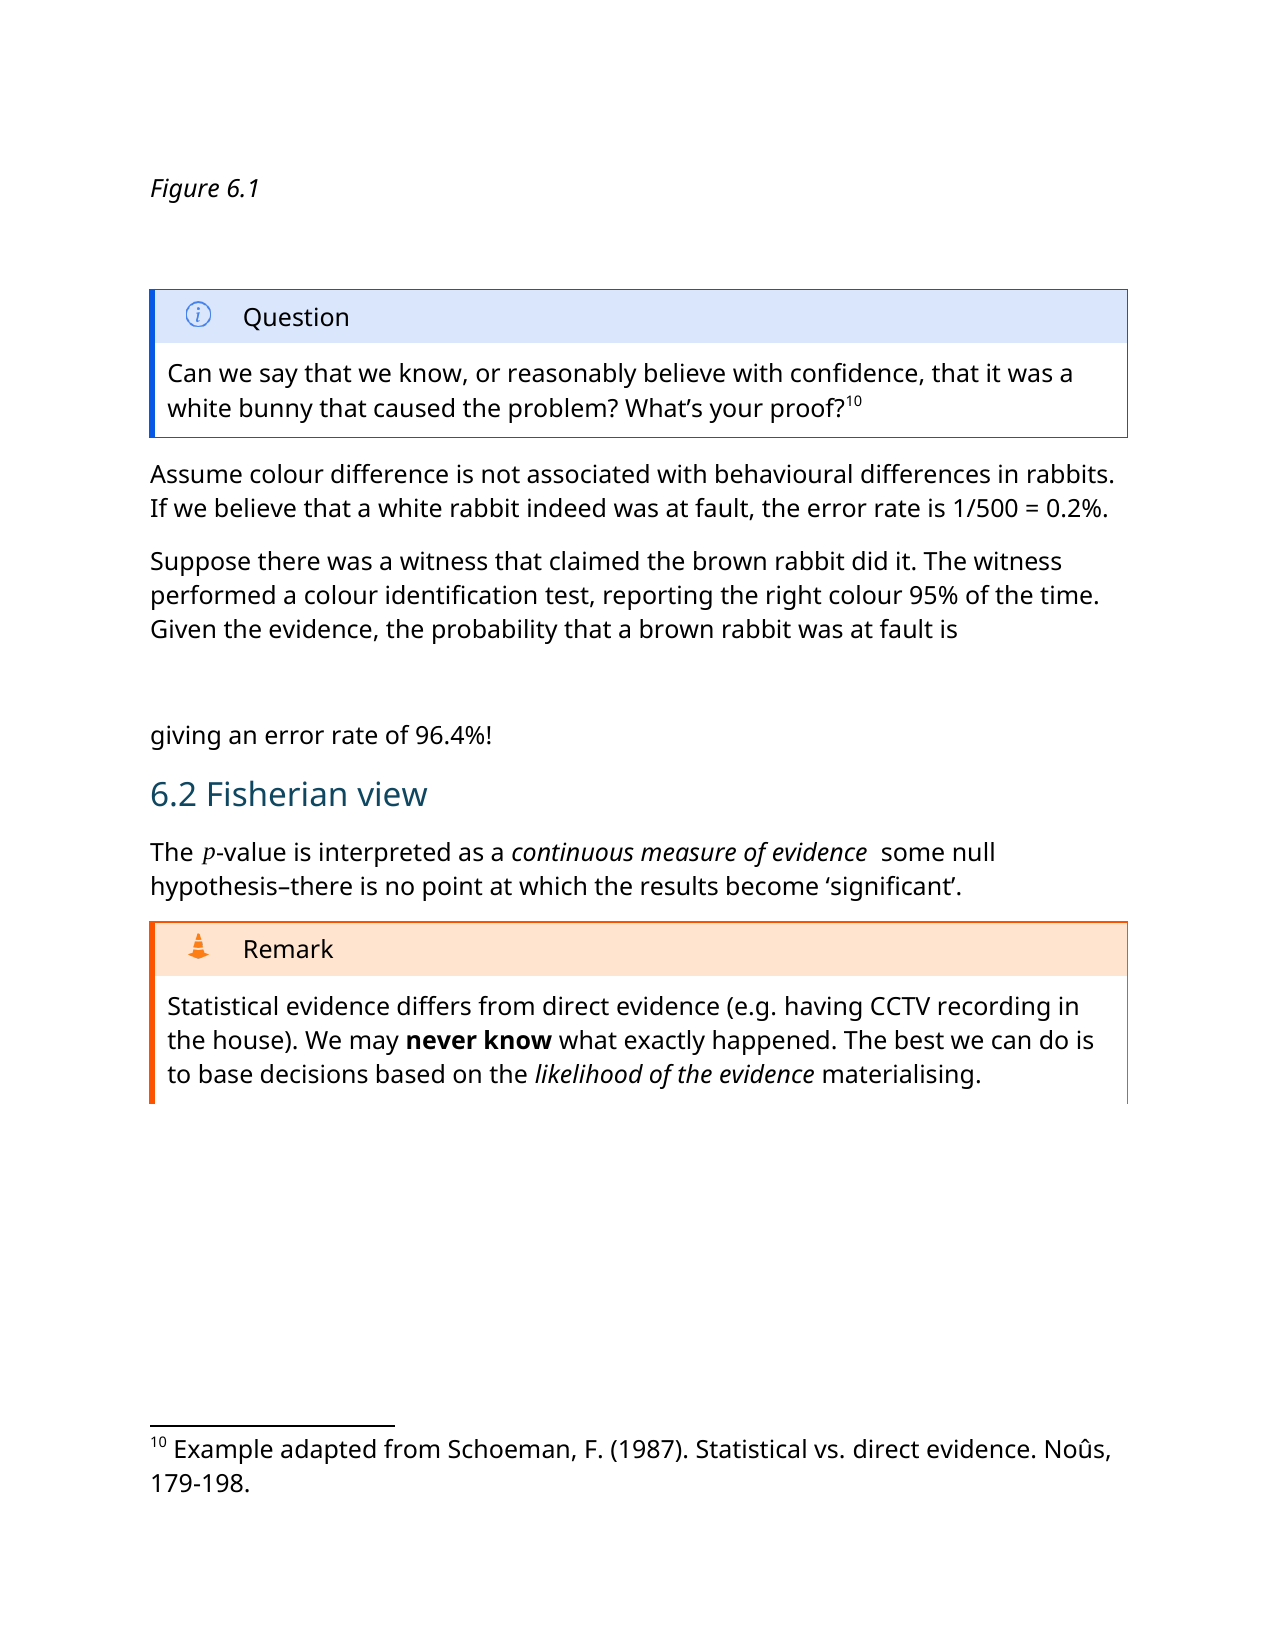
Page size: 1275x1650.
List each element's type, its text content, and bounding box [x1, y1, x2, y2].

picture [186, 301, 211, 327]
text giving an error rate of 96.4%! [150, 718, 1125, 752]
text Assume colour difference is not associated with behavioural differences in rabbits. If we believe that a white rabbit indeed was at fault, the error rate is 1/500 = 0.2%. [150, 457, 1125, 525]
table_header Figure 6.1 [139, 150, 1114, 217]
table_header Remark [155, 923, 1127, 976]
table_cell Statistical evidence differs from direct evidence (e.g. having CCTV recording in the house). We may never know what exactly happened. The best we can do is to base decisions based on the likelihood of the evidence materialising. [155, 976, 1127, 1104]
text Suppose there was a witness that claimed the brown rabbit did it. The witness performed a colour identification test, reporting the right colour 95% of the time. Given the evidence, the probability that a brown rabbit was at fault is [150, 544, 1125, 646]
picture [186, 933, 211, 959]
subtitle 6.2 Fisherian view [150, 770, 1125, 816]
text The -value is interpreted as a continuous measure of evidence some null hypothesis–there is no point at which the results become ‘significant’. [150, 834, 1125, 903]
table_header Question [155, 290, 1127, 343]
table_cell Can we say that we know, or reasonably believe with confidence, that it was a white bunny that caused the problem? What’s your proof? [155, 343, 1127, 437]
